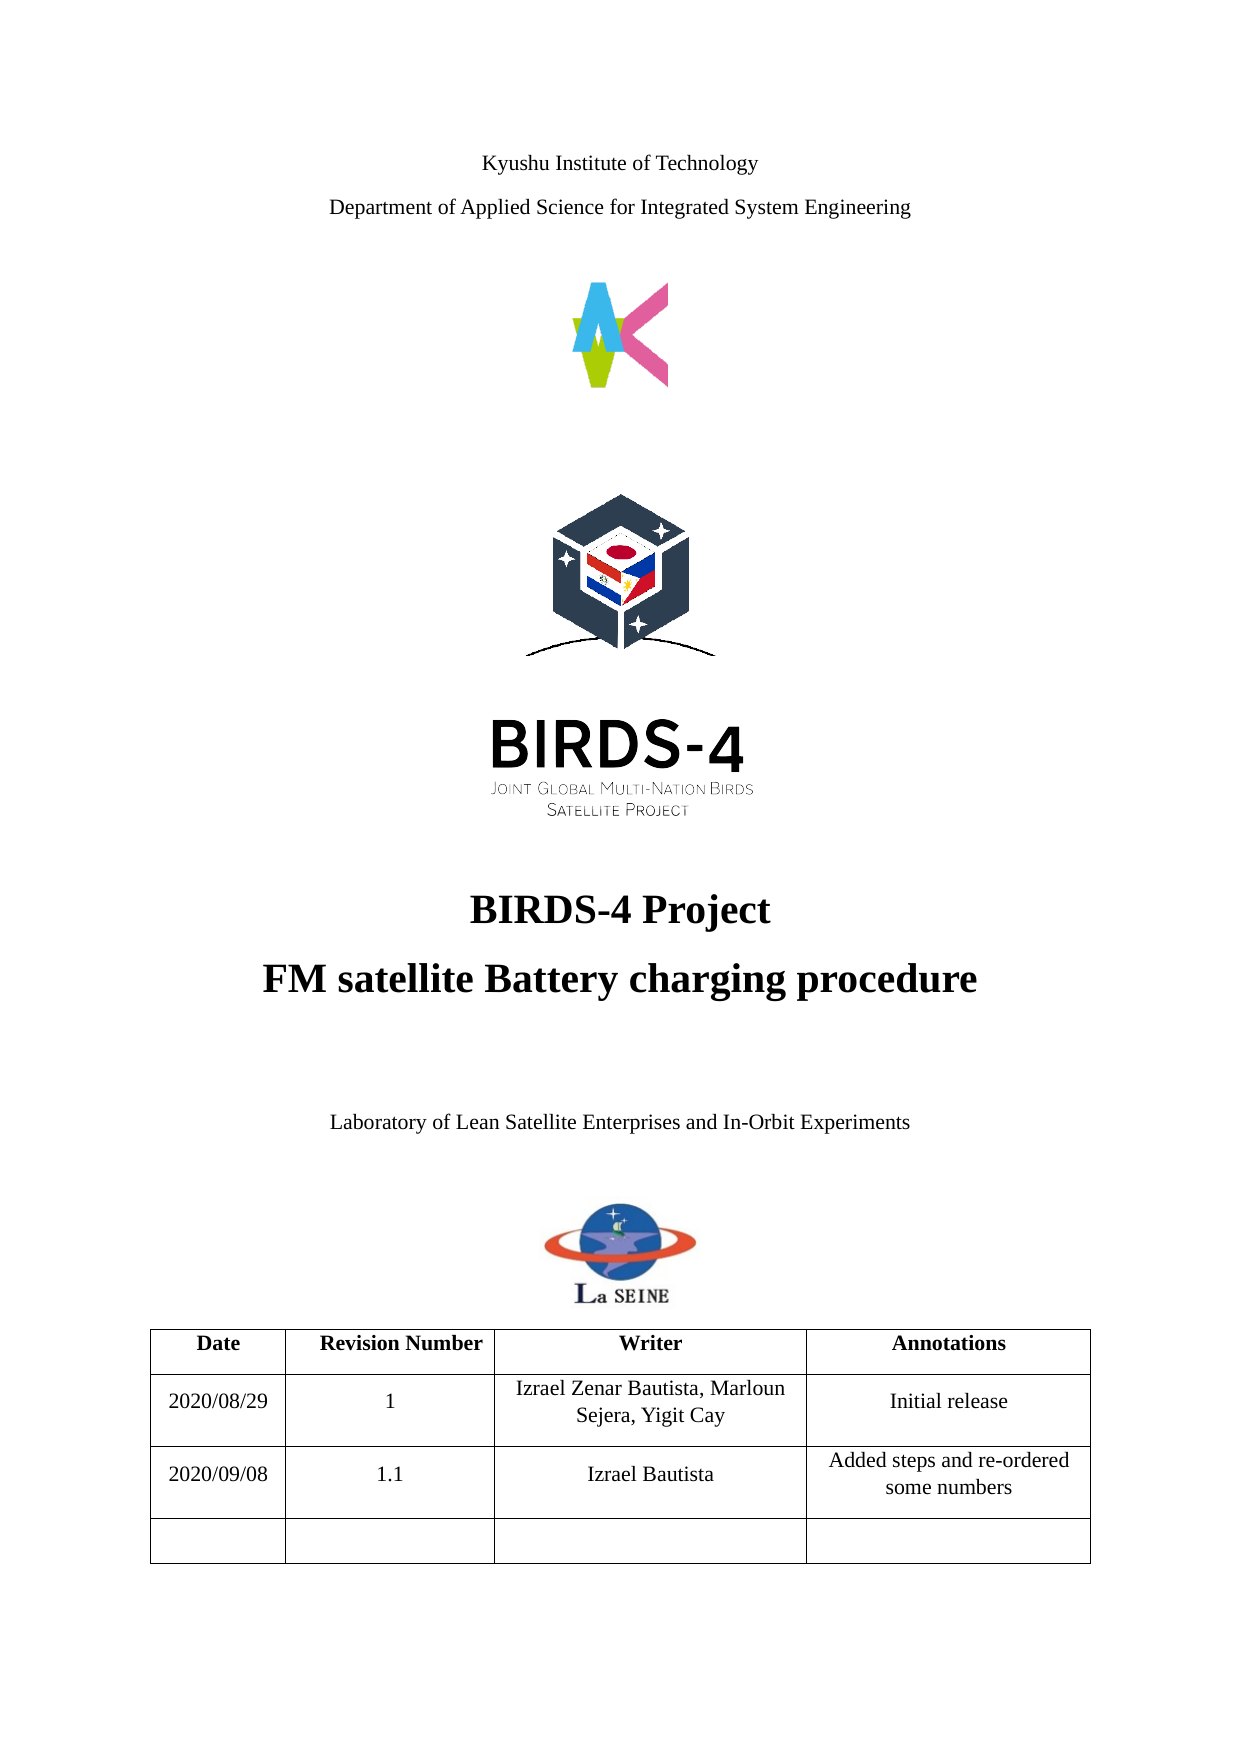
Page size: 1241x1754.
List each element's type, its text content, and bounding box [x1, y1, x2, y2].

picture [521, 493, 719, 656]
table_cell Izrael Zenar Bautista, Marloun Sejera, Yigit Cay [495, 1375, 806, 1446]
table_cell 1.1 [286, 1447, 494, 1518]
table_cell 2020/08/29 [151, 1375, 285, 1446]
table_header Date [151, 1330, 285, 1374]
table_header Writer [495, 1330, 806, 1374]
table_header Annotations [807, 1330, 1090, 1374]
table_cell Izrael Bautista [495, 1447, 806, 1518]
text Laboratory of Lean Satellite Enterprises and In-Orbit Experiments [150, 1109, 1090, 1134]
text FM satellite Battery charging procedure [150, 953, 1090, 1001]
table_cell 2020/09/08 [151, 1447, 285, 1518]
picture [572, 281, 668, 388]
text BIRDS-4 Project [150, 885, 1090, 933]
table_cell Added steps and re-ordered some numbers [807, 1447, 1090, 1518]
table_cell 1 [286, 1375, 494, 1446]
table_cell [286, 1519, 494, 1563]
text Department of Applied Science for Integrated System Engineering [150, 194, 1090, 219]
text Kyushu Institute of Technology [150, 150, 1090, 175]
table_cell [807, 1519, 1090, 1563]
table_cell [495, 1519, 806, 1563]
table_header Revision Number [286, 1330, 494, 1374]
table_cell Initial release [807, 1375, 1090, 1446]
picture [482, 718, 758, 823]
table_cell [151, 1519, 285, 1563]
picture [538, 1196, 702, 1311]
